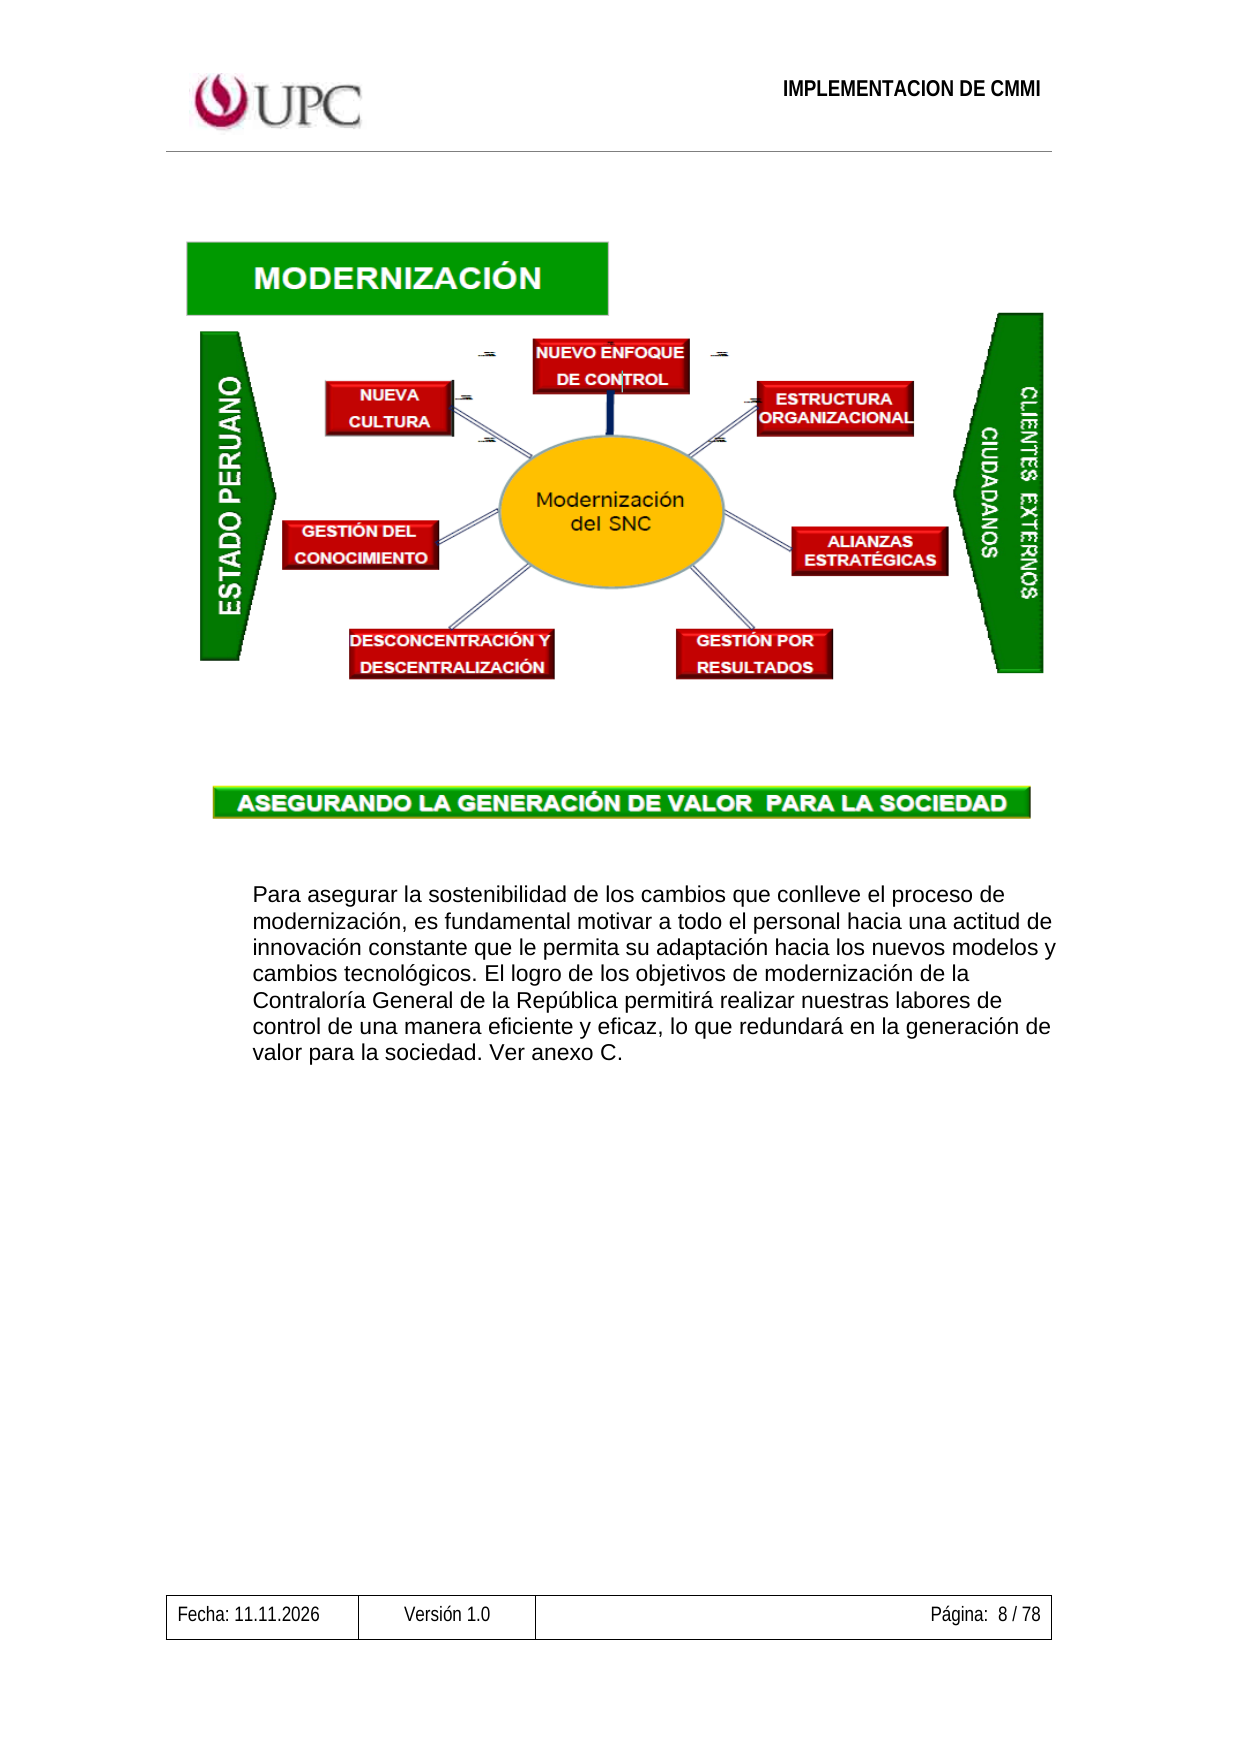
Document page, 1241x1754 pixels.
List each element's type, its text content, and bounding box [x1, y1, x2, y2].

picture [189, 73, 368, 135]
picture [177, 228, 1078, 829]
list Para asegurar la sostenibilidad de los cambios que conlleve el proceso de modernización, es fundamental motivar a todo el personal hacia una actitud de innovación constante que le permita su adaptación hacia los nuevos modelos y cambios tecnológicos. El logro de los objetivos de modernización de la Contraloría General de la República permitirá realizar nuestras labores de control de una manera eficiente y eficaz, lo que redundará en la generación de valor para la sociedad. Ver anexo C. [252, 881, 1063, 1066]
